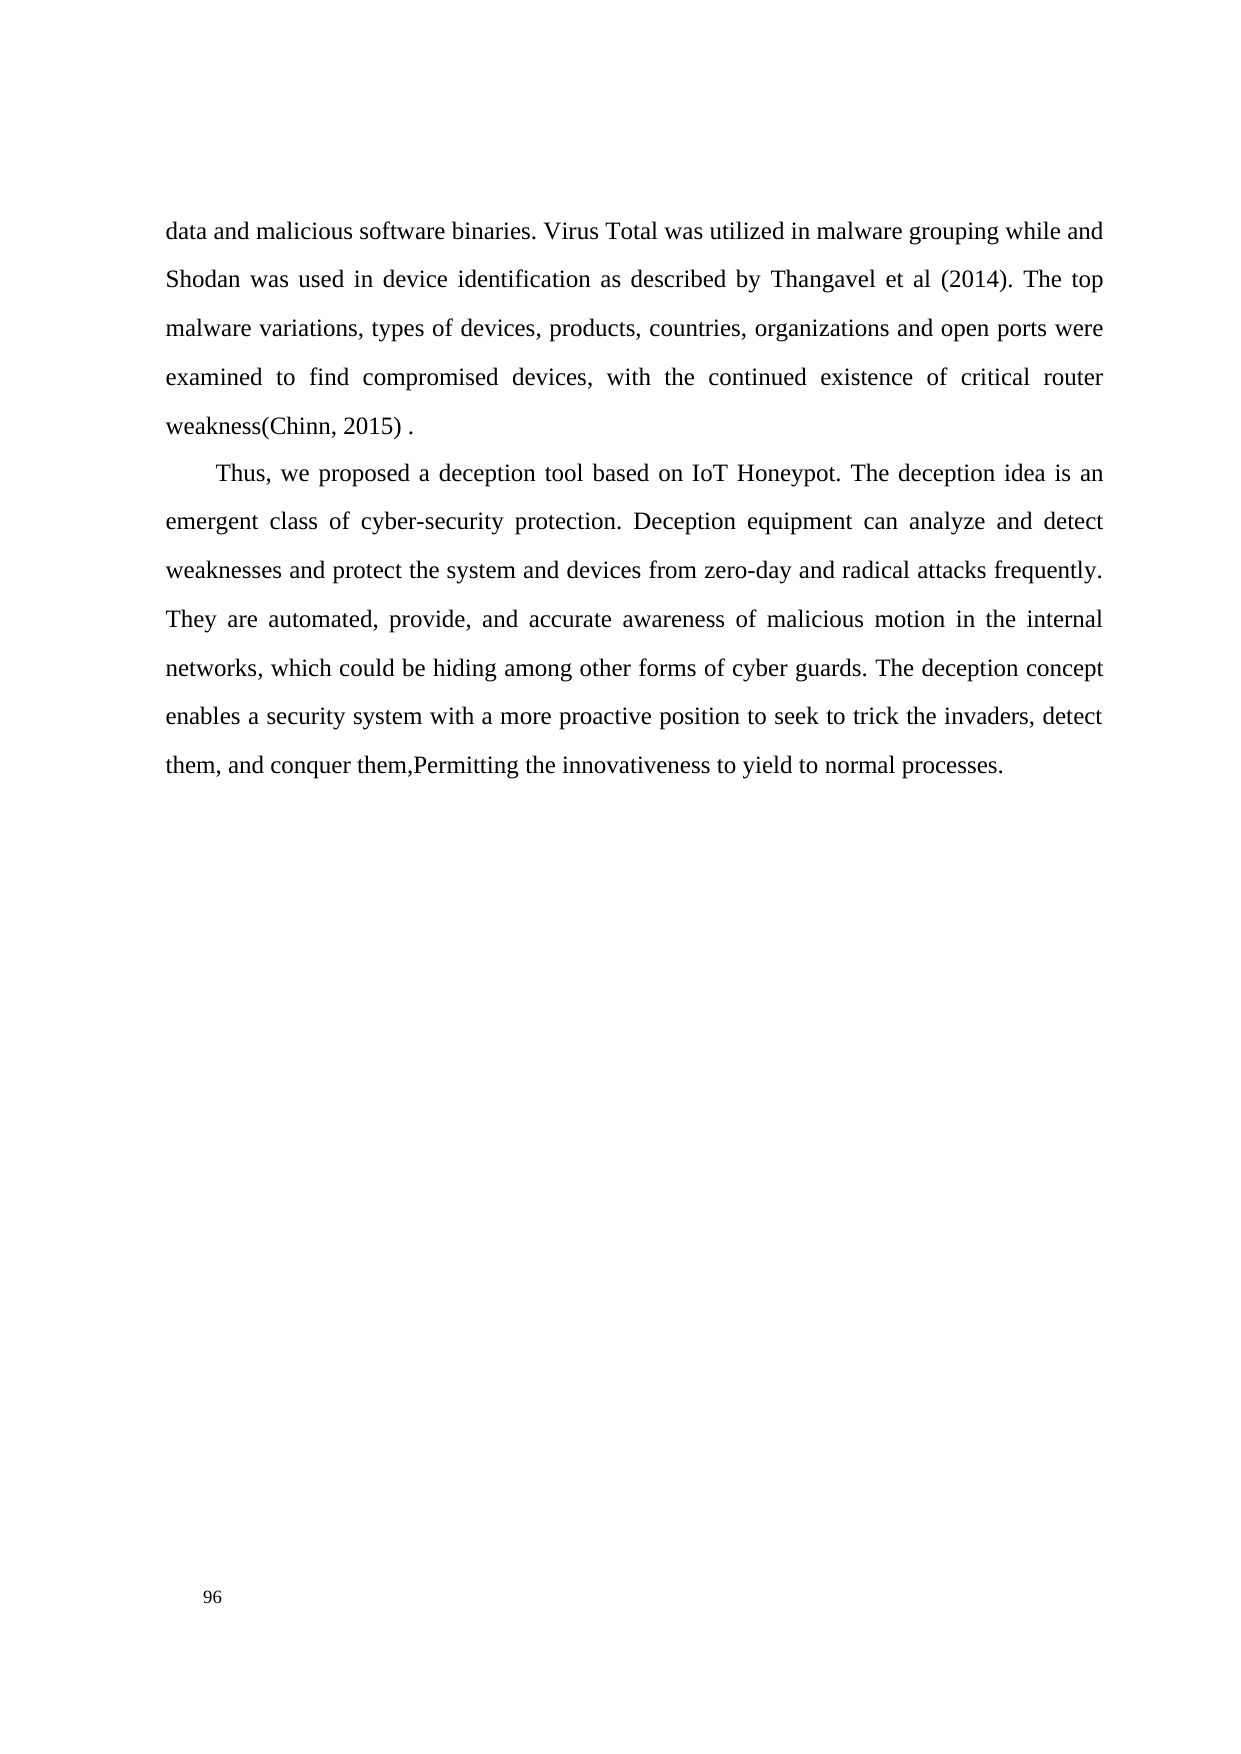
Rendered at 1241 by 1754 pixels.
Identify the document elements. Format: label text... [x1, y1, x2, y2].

text Thus, we proposed a deception tool based on IoT Honeypot. The deception idea is an emergent class of cyber-security protection. Deception equipment can analyze and detect weaknesses and protect the system and devices from zero-day and radical attacks frequently. They are automated, provide, and accurate awareness of malicious motion in the internal networks, which could be hiding among other forms of cyber guards. The deception concept enables a security system with a more proactive position to seek to trick the invaders, detect them, and conquer them,Permitting the innovativeness to yield to normal processes. [165, 456, 1104, 781]
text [165, 214, 1104, 441]
